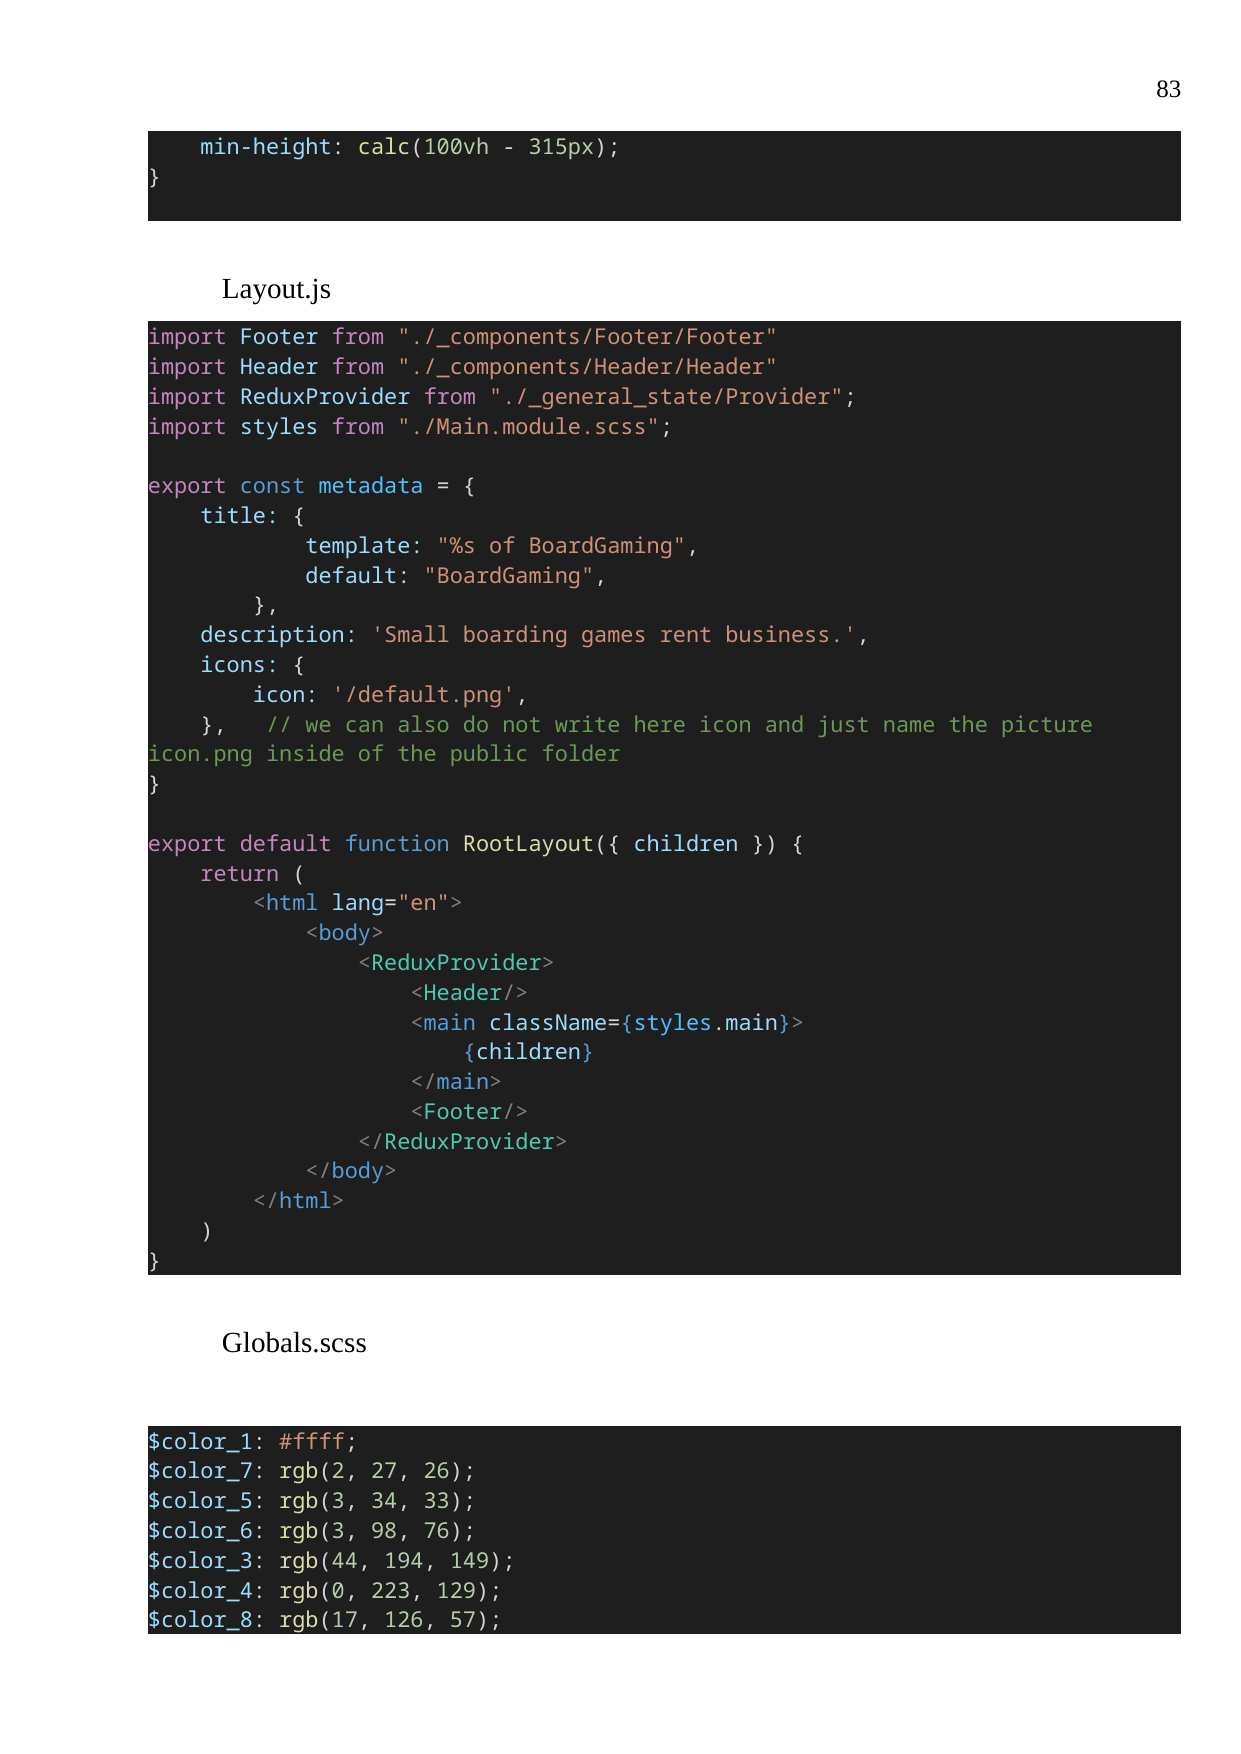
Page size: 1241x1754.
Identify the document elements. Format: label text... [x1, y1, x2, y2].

text } [148, 161, 1181, 191]
text $color_5: rgb(3, 34, 33); [148, 1485, 1181, 1515]
text <Footer/> [148, 1096, 1181, 1126]
text $color_3: rgb(44, 194, 149); [148, 1545, 1181, 1574]
text <Header/> [148, 977, 1181, 1007]
text icon: '/default.png', [148, 679, 1181, 709]
text </ReduxProvider> [148, 1126, 1181, 1156]
text import Header from "./_components/Header/Header" [148, 351, 1181, 381]
text }, [148, 589, 1181, 619]
text } [148, 768, 1181, 798]
text }, // we can also do not write here icon and just name the picture icon.png inside of the public folder [148, 709, 1181, 768]
text <html lang="en"> [148, 887, 1181, 917]
text </main> [148, 1066, 1181, 1096]
text description: 'Small boarding games rent business.', [148, 619, 1181, 649]
text <body> [148, 917, 1181, 947]
text <main className={styles.main}> [148, 1007, 1181, 1036]
text } [148, 1245, 1181, 1275]
text $color_6: rgb(3, 98, 76); [148, 1515, 1181, 1545]
text </body> [148, 1156, 1181, 1185]
text {children} [148, 1036, 1181, 1066]
text import styles from "./Main.module.scss"; [148, 411, 1181, 441]
text ) [148, 1215, 1181, 1245]
text <ReduxProvider> [148, 947, 1181, 977]
text template: "%s of BoardGaming", [148, 530, 1181, 560]
text export const metadata = { [148, 470, 1181, 500]
text Layout.js [148, 271, 1181, 304]
text Globals.scss [148, 1325, 1181, 1358]
text min-height: calc(100vh - 315px); [148, 131, 1181, 161]
text import Footer from "./_components/Footer/Footer" [148, 321, 1181, 351]
text $color_7: rgb(2, 27, 26); [148, 1455, 1181, 1485]
text $color_4: rgb(0, 223, 129); [148, 1574, 1181, 1604]
text default: "BoardGaming", [148, 560, 1181, 589]
text title: { [148, 500, 1181, 530]
text $color_1: #ffff; [148, 1426, 1181, 1455]
text export default function RootLayout({ children }) { [148, 828, 1181, 858]
text return ( [148, 858, 1181, 887]
text import ReduxProvider from "./_general_state/Provider"; [148, 381, 1181, 411]
text icons: { [148, 649, 1181, 679]
text </html> [148, 1185, 1181, 1215]
text $color_8: rgb(17, 126, 57); [148, 1604, 1181, 1634]
